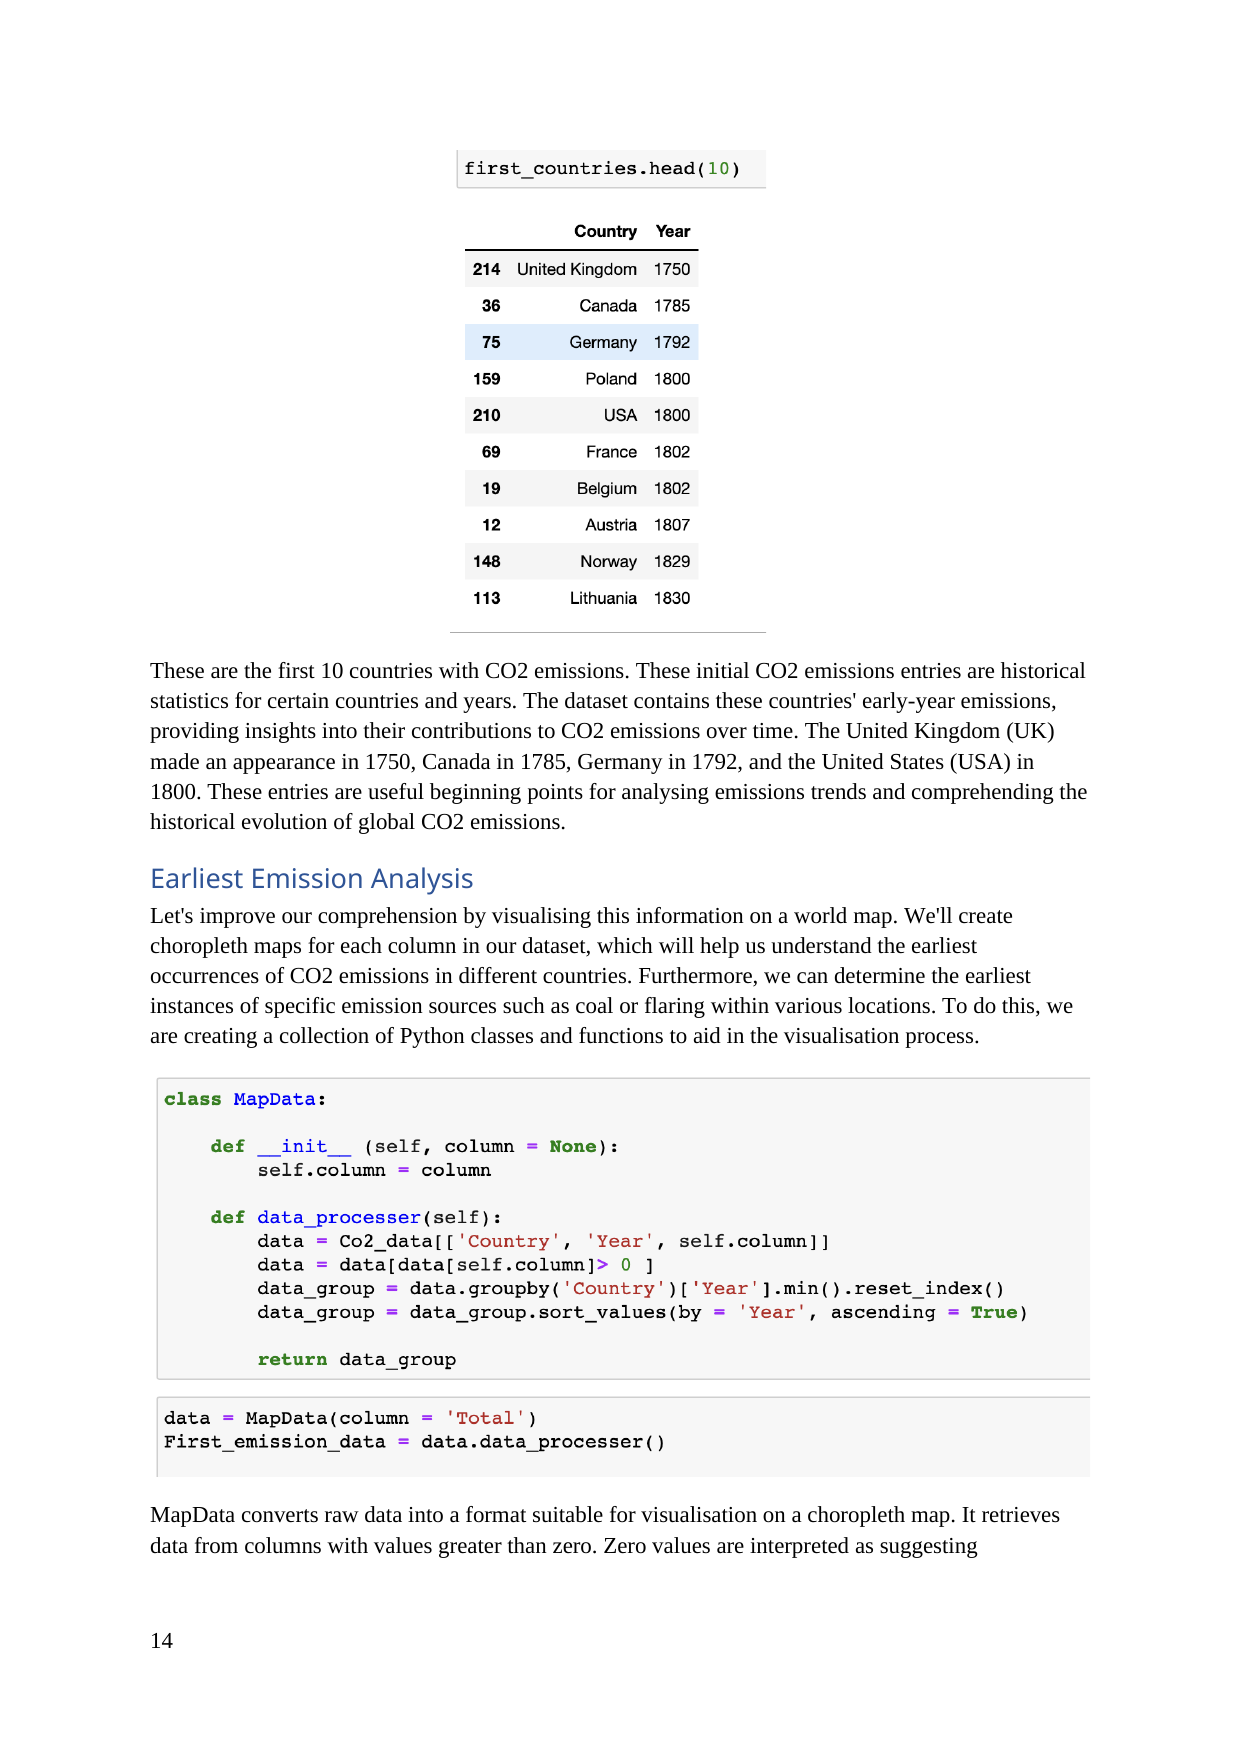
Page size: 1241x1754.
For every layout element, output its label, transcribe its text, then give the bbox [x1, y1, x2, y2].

text Let's improve our comprehension by visualising this information on a world map. We'll create choropleth maps for each column in our dataset, which will help us understand the earliest occurrences of CO2 emissions in different countries. Furthermore, we can determine the earliest instances of specific emission sources such as coal or flaring within various locations. To do this, we are creating a collection of Python classes and functions to aid in the visualisation process. [150, 902, 1090, 1049]
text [150, 1502, 1090, 1558]
picture [450, 150, 767, 633]
picture [150, 1073, 1091, 1477]
subtitle Earliest Emission Analysis [150, 859, 1090, 896]
text These are the first 10 countries with CO2 emissions. These initial CO2 emissions entries are historical statistics for certain countries and years. The dataset contains these countries' early-year emissions, providing insights into their contributions to CO2 emissions over time. The United Kingdom (UK) made an appearance in 1750, Canada in 1785, Germany in 1792, and the United States (USA) in 1800. These entries are useful beginning points for analysing emissions trends and comprehending the historical evolution of global CO2 emissions. [150, 657, 1090, 834]
